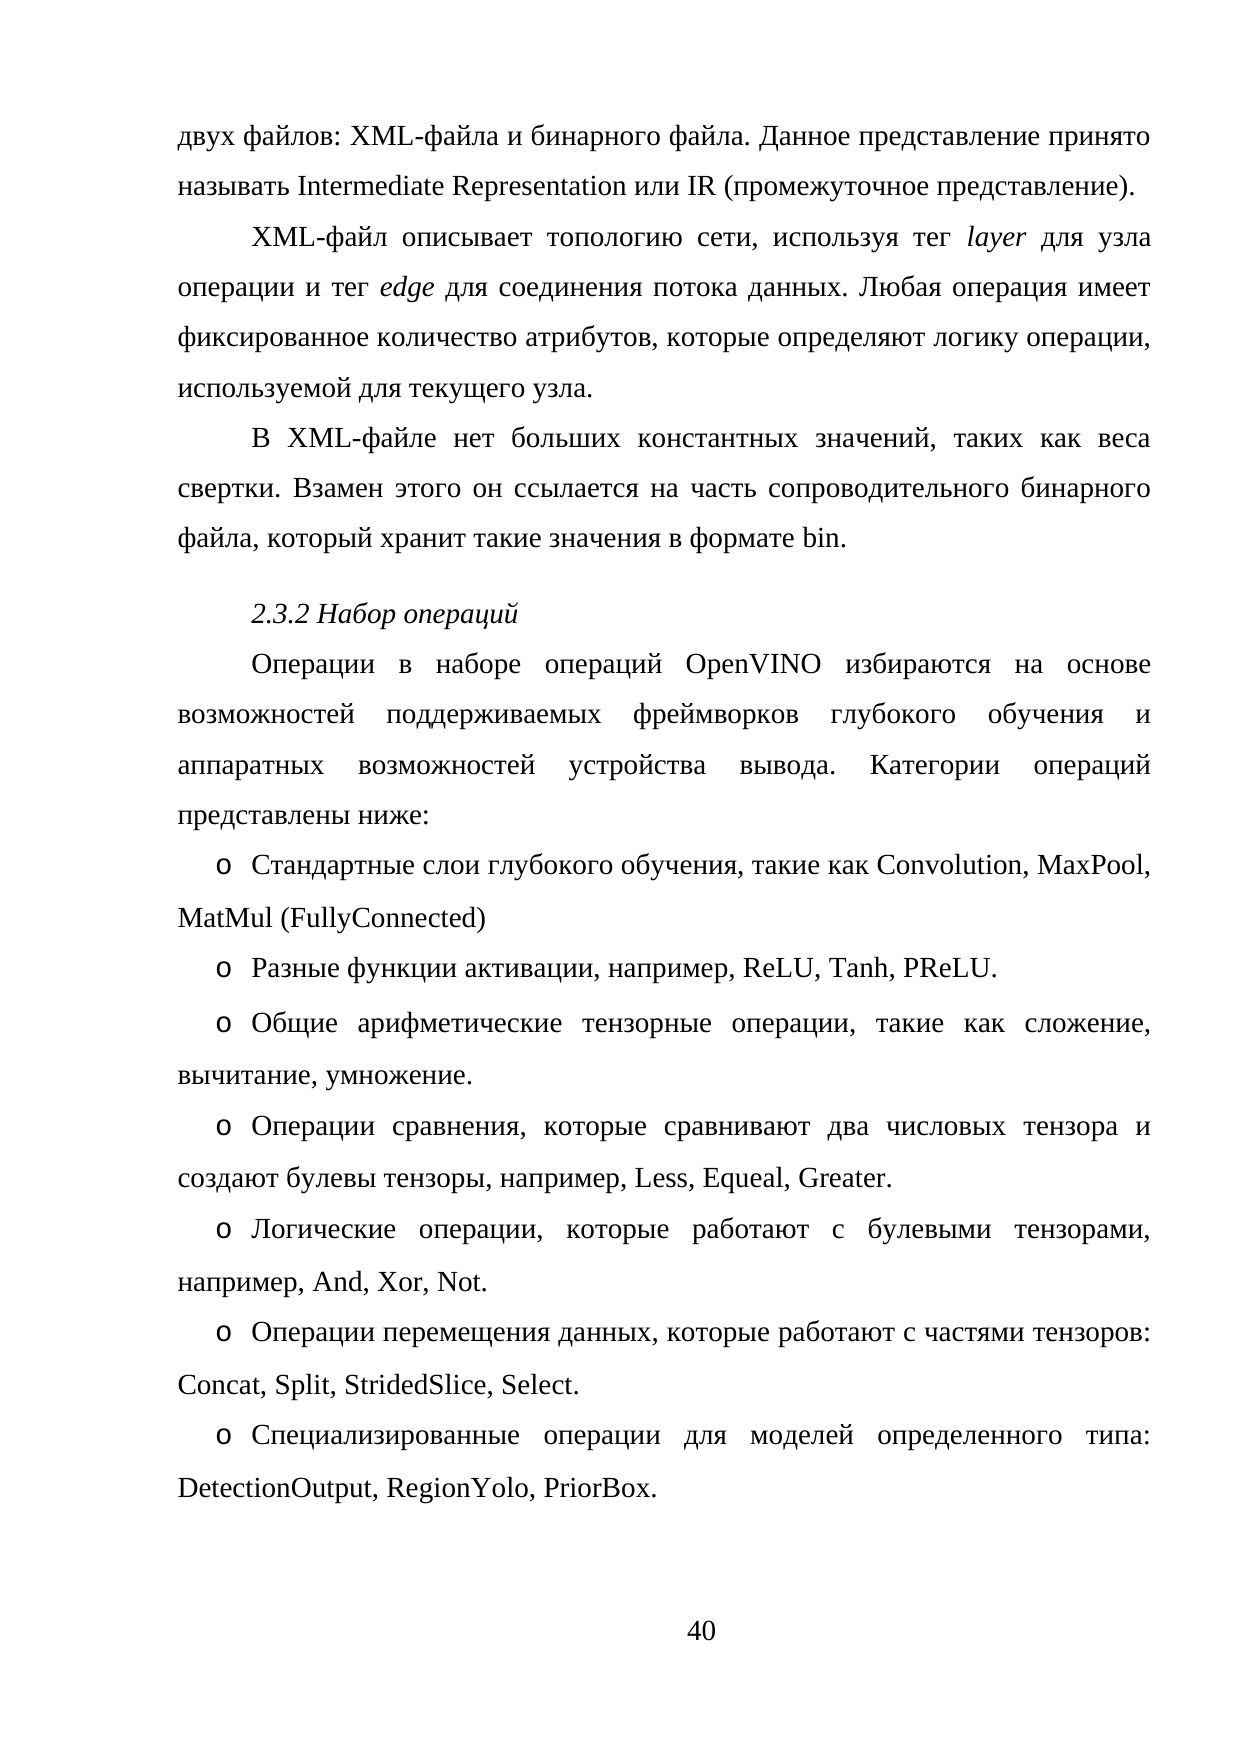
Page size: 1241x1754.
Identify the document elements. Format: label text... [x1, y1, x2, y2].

list Стандартные слои глубокого обучения, такие как Convolution, MaxPool, MatMul (FullyConnected) [177, 847, 1152, 934]
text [177, 118, 1152, 202]
list Логические операции, которые работают с булевыми тензорами, например, And, Xor, Not. [177, 1211, 1152, 1297]
list Операции сравнения, которые сравнивают два числовых тензора и создают булевы тензоры, например, Less, Equeal, Greater. [177, 1108, 1152, 1194]
subtitle 2.3.2 Набор операций [177, 596, 1152, 629]
list Общие арифметические тензорные операции, такие как сложение, вычитание, умножение. [177, 1005, 1152, 1091]
text В XML-файле нет больших константных значений, таких как веса свертки. Взамен этого он ссылается на часть сопроводительного бинарного файла, который хранит такие значения в формате bin. [177, 420, 1152, 554]
list Специализированные операции для моделей определенного типа: DetectionOutput, RegionYolo, PriorBox. [177, 1417, 1152, 1503]
text XML-файл описывает топологию сети, используя тег layer для узла операции и тег edge для соединения потока данных. Любая операция имеет фиксированное количество атрибутов, которые определяют логику операции, используемой для текущего узла. [177, 219, 1152, 403]
text Операции в наборе операций OpenVINO избираются на основе возможностей поддерживаемых фреймворков глубокого обучения и аппаратных возможностей устройства вывода. Категории операций представлены ниже: [177, 646, 1152, 831]
list Разные функции активации, например, ReLU, Tanh, PReLU. [177, 951, 1152, 987]
list Операции перемещения данных, которые работают с частями тензоров: Concat, Split, StridedSlice, Select. [177, 1314, 1152, 1400]
